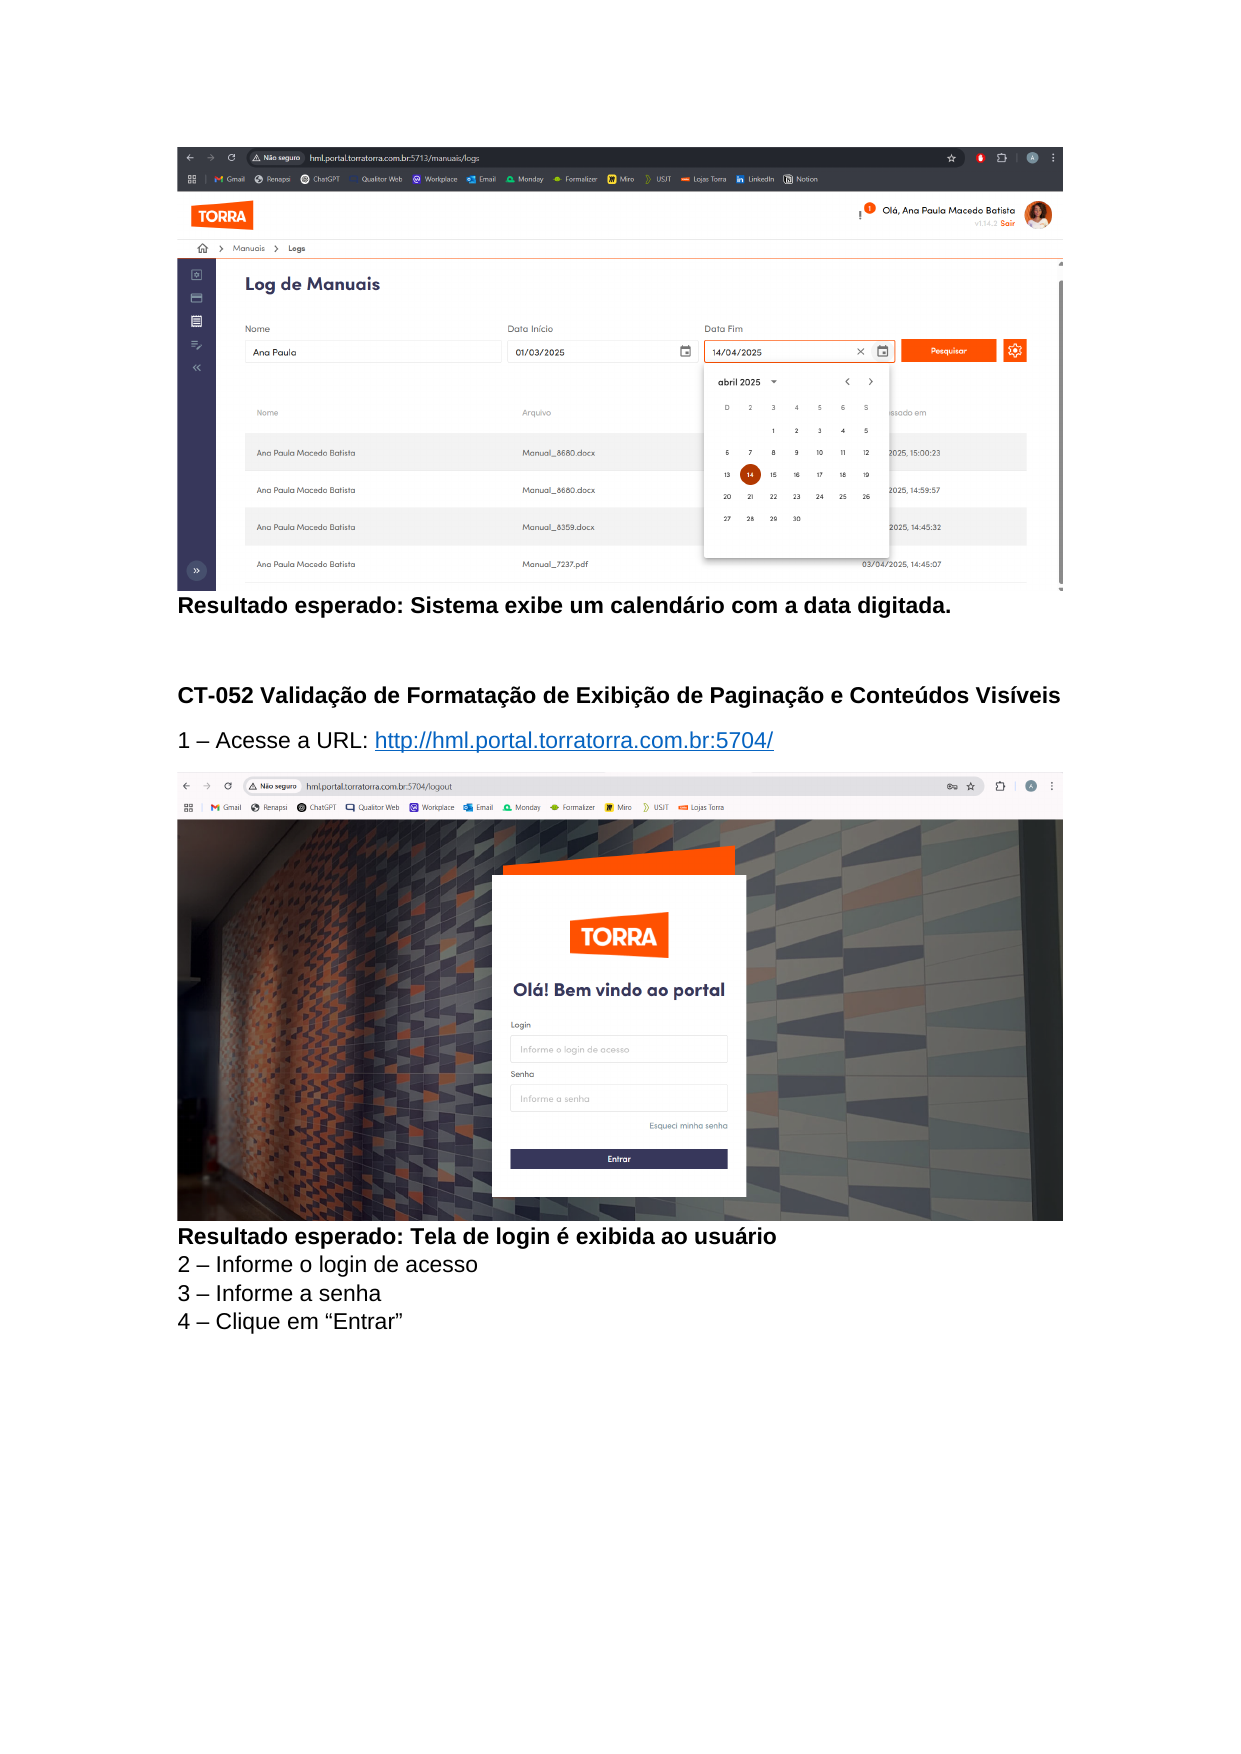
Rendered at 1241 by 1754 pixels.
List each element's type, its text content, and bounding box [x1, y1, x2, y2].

picture [177, 772, 1063, 1221]
text 1 – Acesse a URL: http://hml.portal.torratorra.com.br:5704/ [177, 727, 1063, 754]
text Resultado esperado: Sistema exibe um calendário com a data digitada. [177, 591, 1063, 618]
text CT-052 Validação de Formatação de Exibição de Paginação e Conteúdos Visíveis [177, 682, 1063, 709]
text Resultado esperado: Tela de login é exibida ao usuário 2 – Informe o login de acesso 3 – Informe a senha 4 – Clique em “Entrar” [177, 1221, 1063, 1334]
picture [177, 147, 1063, 591]
